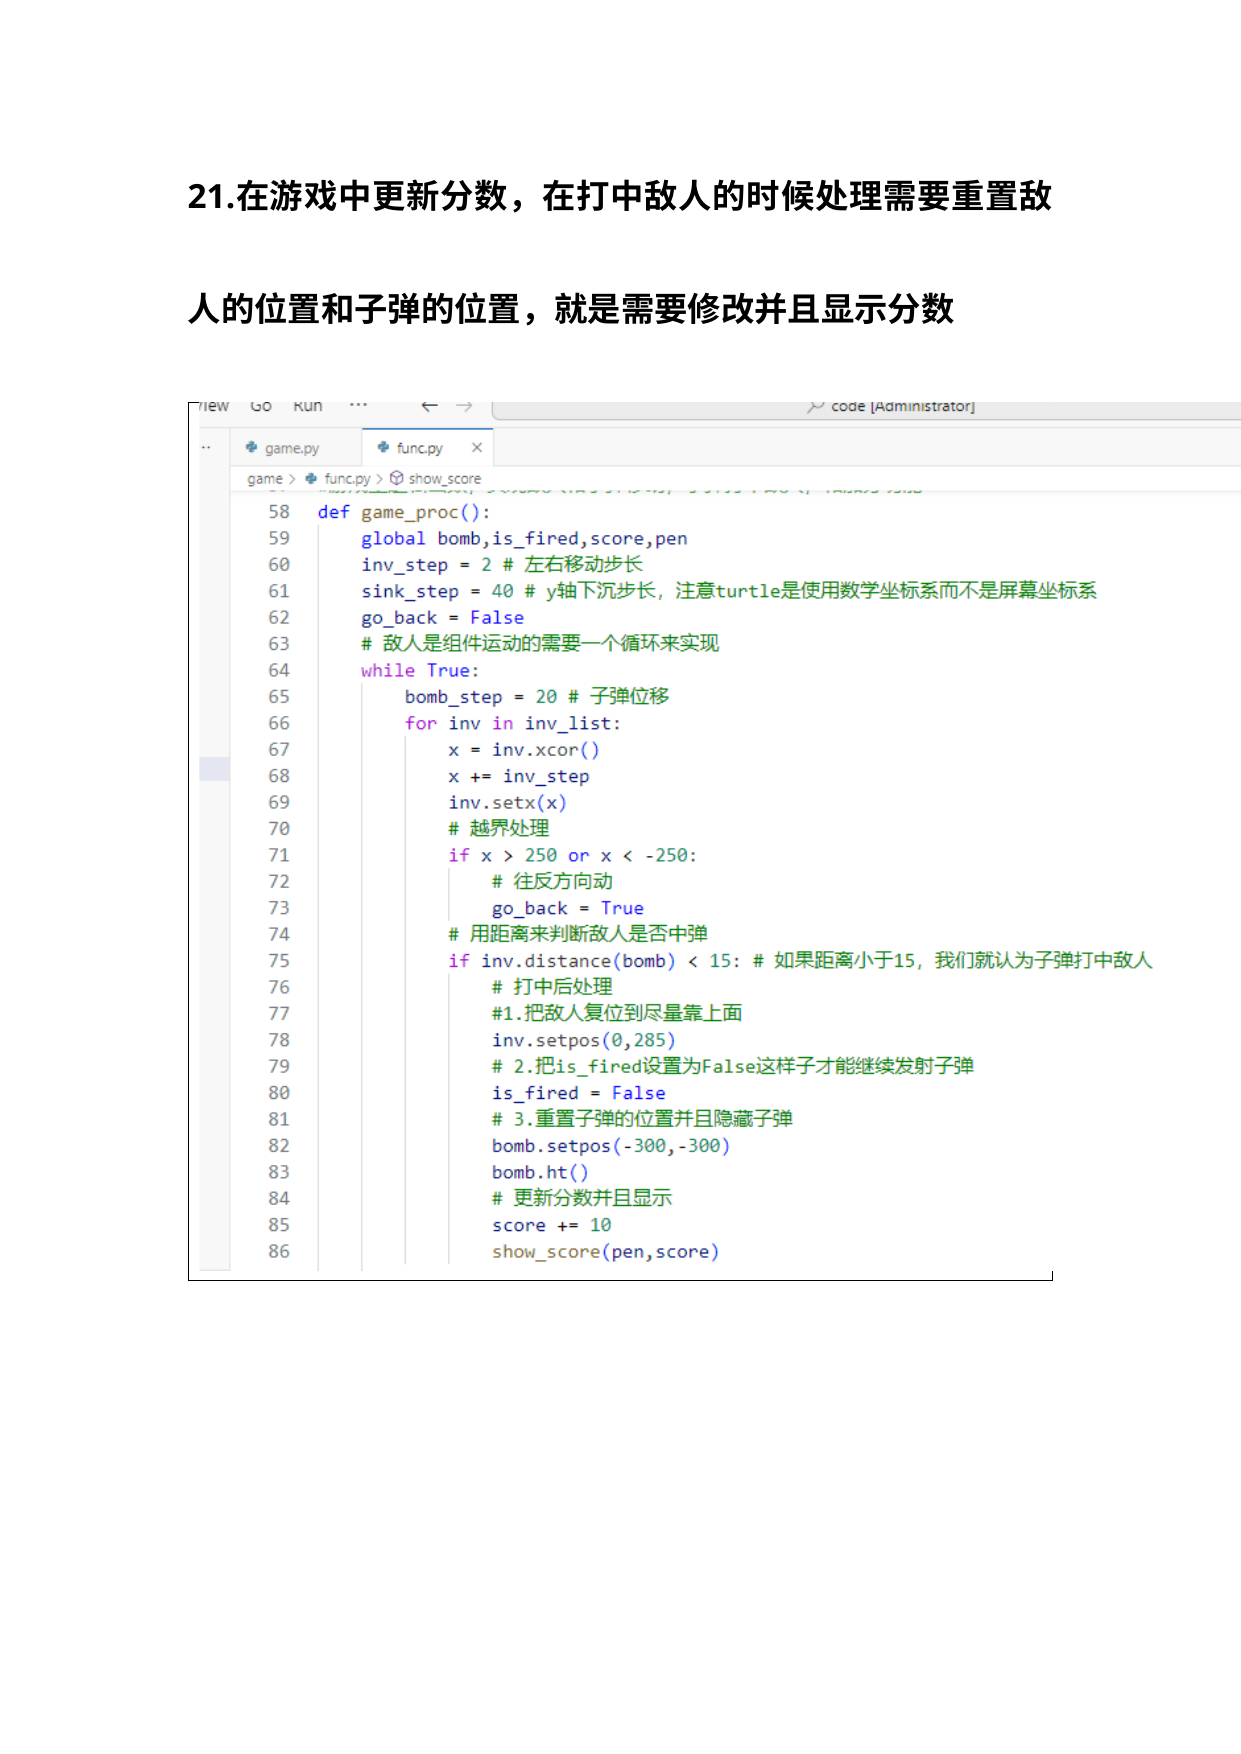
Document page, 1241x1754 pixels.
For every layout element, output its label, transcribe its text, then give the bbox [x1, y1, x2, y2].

subtitle 21.在游戏中更新分数，在打中敌人的时候处理需要重置敌人的位置和子弹的位置，就是需要修改并且显示分数 [187, 162, 1053, 339]
picture [199, 402, 1241, 1271]
table_header [189, 403, 1052, 1280]
